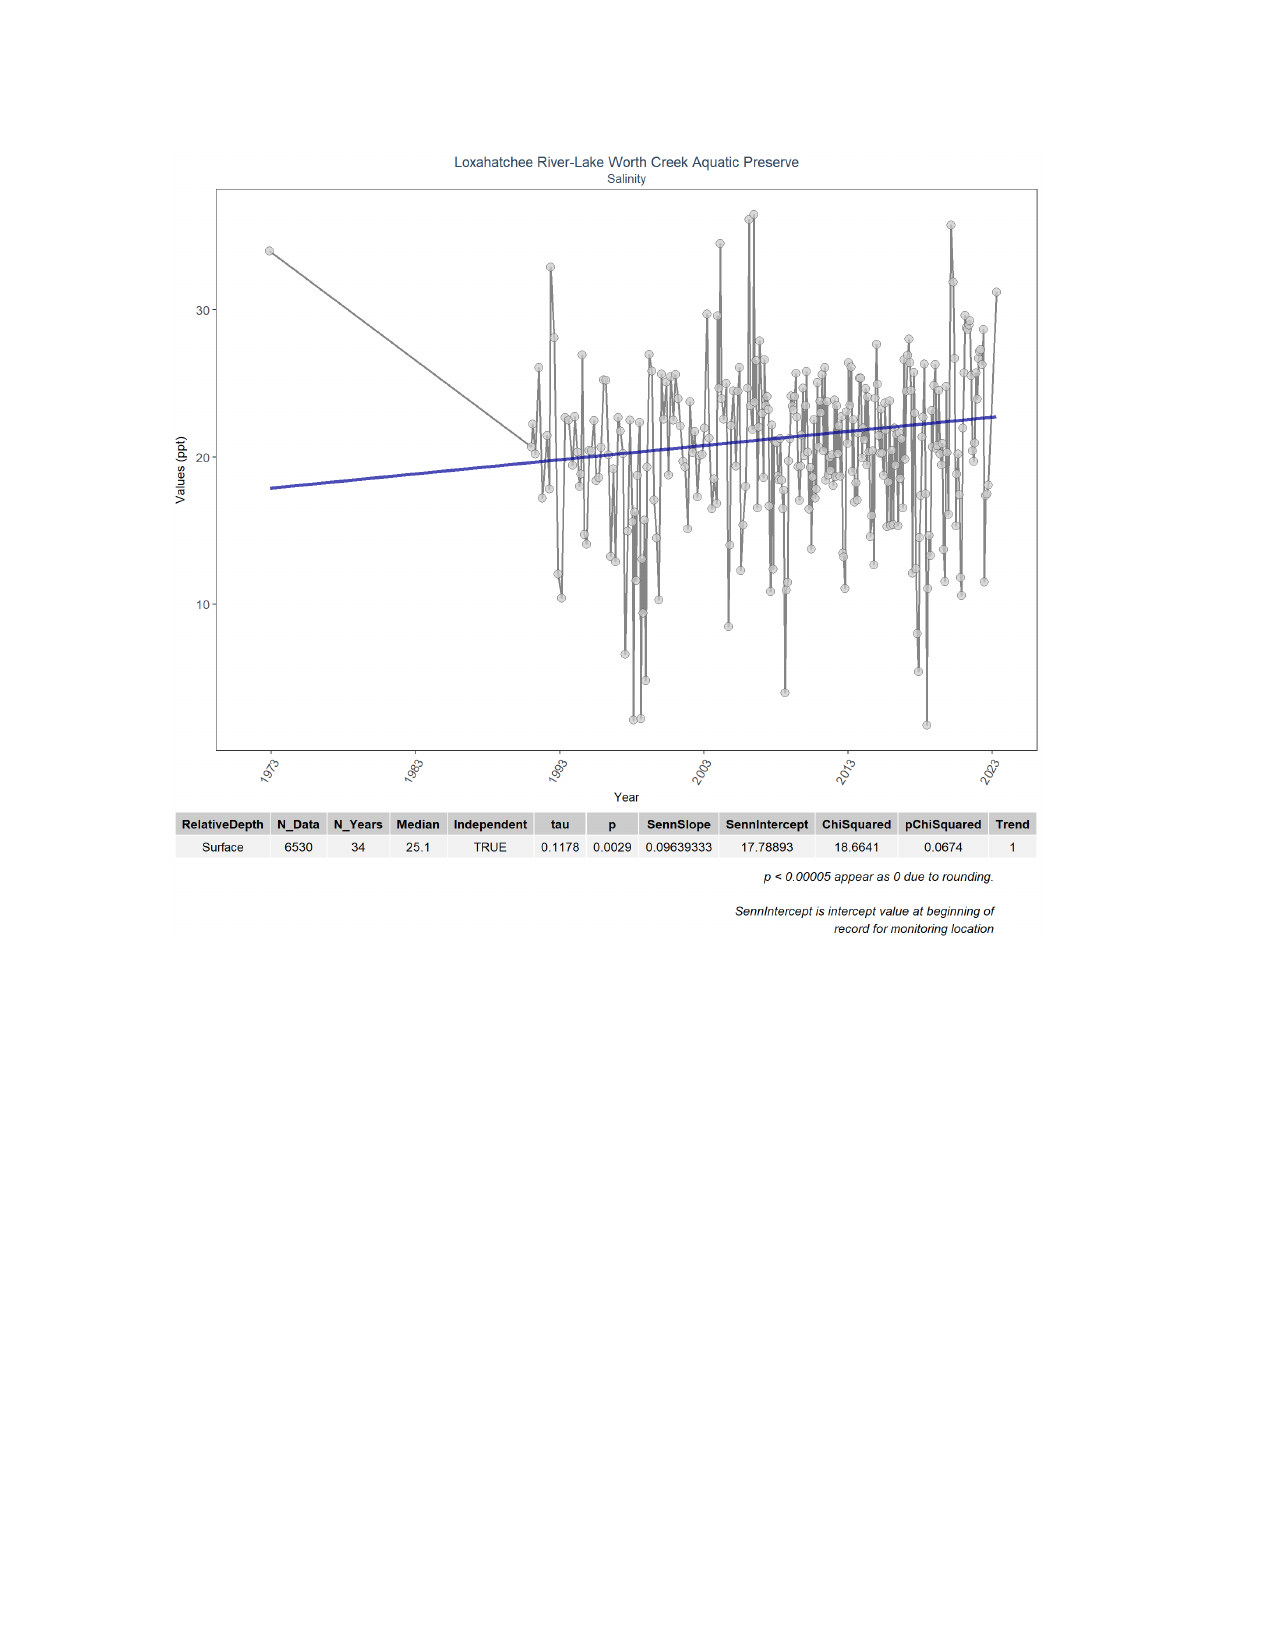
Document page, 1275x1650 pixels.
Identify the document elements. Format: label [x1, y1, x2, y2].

picture [168, 150, 1044, 938]
